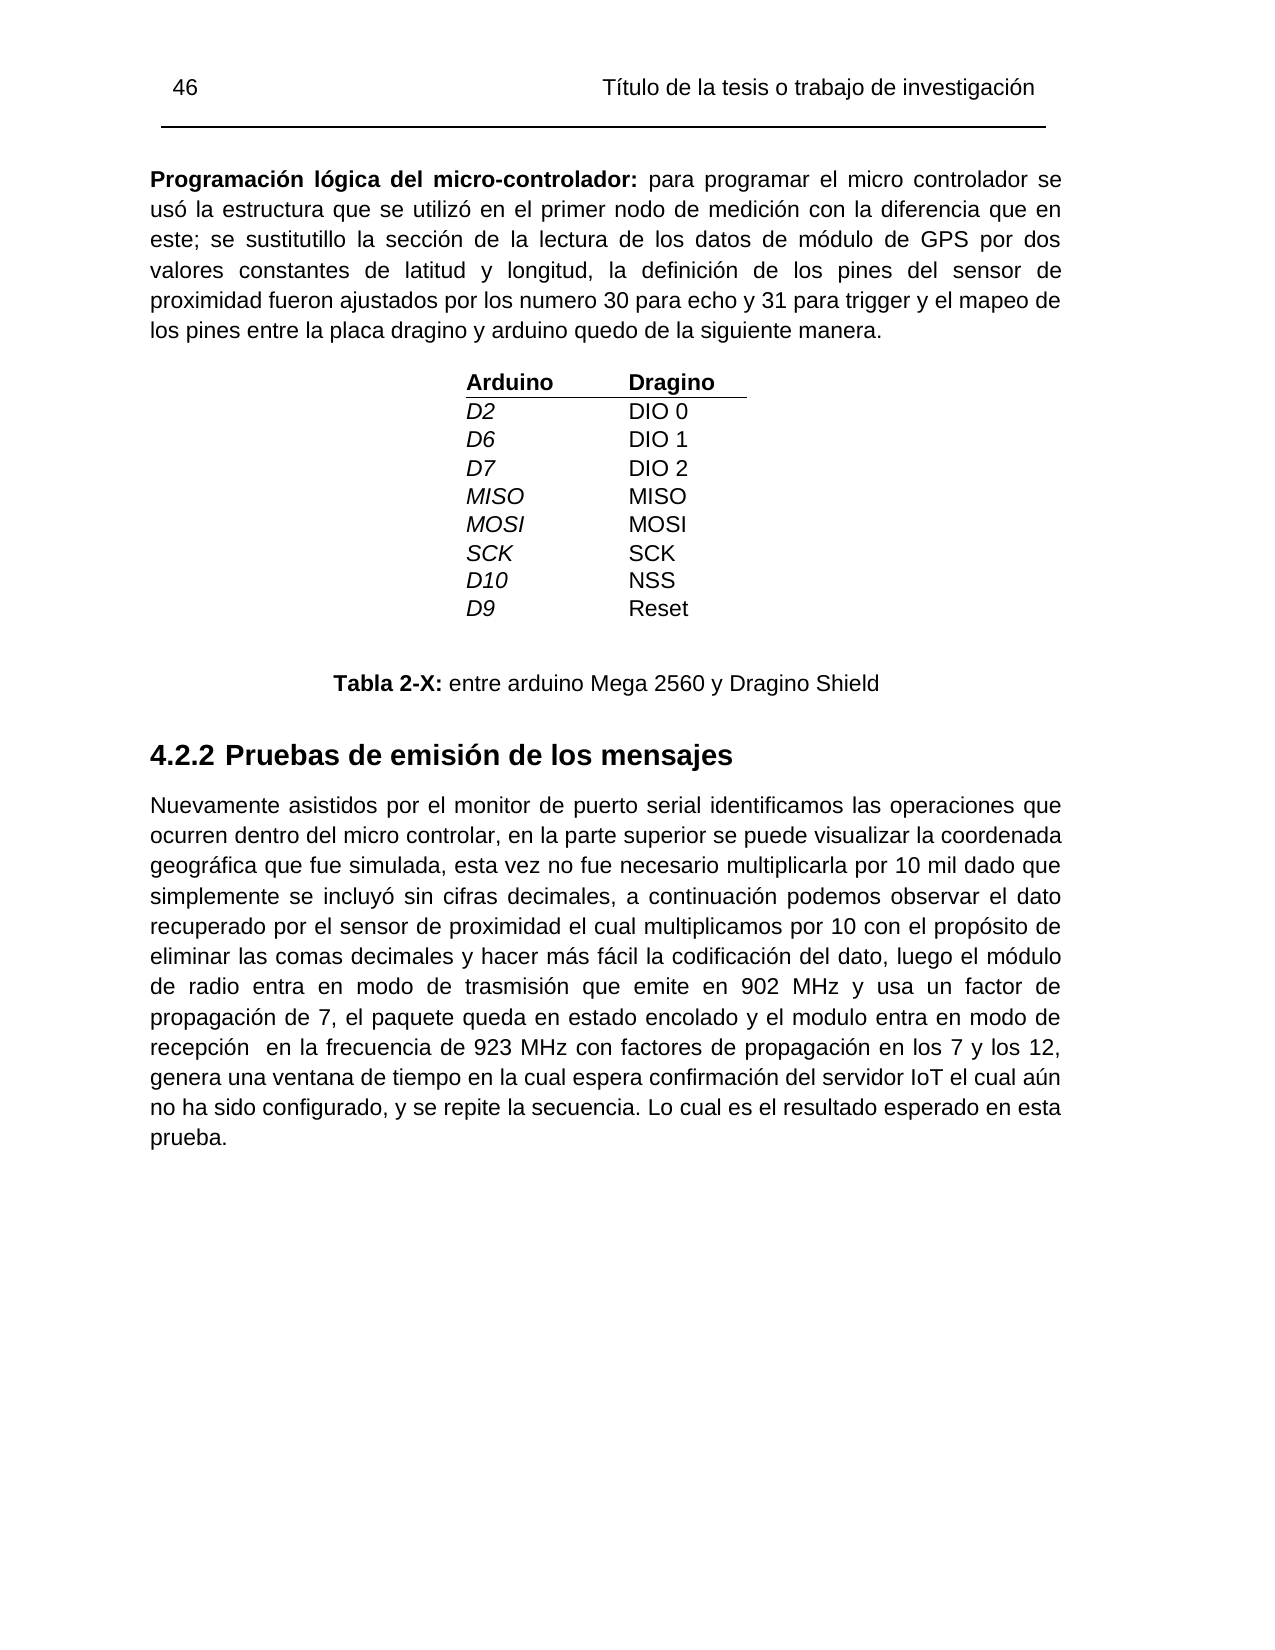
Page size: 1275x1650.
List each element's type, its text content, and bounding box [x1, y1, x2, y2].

text Programación lógica del micro-controlador: para programar el micro controlador se usó la estructura que se utilizó en el primer nodo de medición con la diferencia que en este; se sustitutillo la sección de la lectura de los datos de módulo de GPS por dos valores constantes de latitud y longitud, la definición de los pines del sensor de proximidad fueron ajustados por los numero 30 para echo y 31 para trigger y el mapeo de los pines entre la placa dragino y arduino quedo de la siguiente manera. [150, 166, 1062, 343]
text Nuevamente asistidos por el monitor de puerto serial identificamos las operaciones que ocurren dentro del micro controlar, en la parte superior se puede visualizar la coordenada geográfica que fue simulada, esta vez no fue necesario multiplicarla por 10 mil dado que simplemente se incluyó sin cifras decimales, a continuación podemos observar el dato recuperado por el sensor de proximidad el cual multiplicamos por 10 con el propósito de eliminar las comas decimales y hacer más fácil la codificación del dato, luego el módulo de radio entra en modo de trasmisión que emite en 902 MHz y usa un factor de propagación de 7, el paquete queda en estado encolado y el modulo entra en modo de recepción en la frecuencia de 923 MHz con factores de propagación en los 7 y los 12, genera una ventana de tiempo en la cual espera confirmación del servidor IoT el cual aún no ha sido configurado, y se repite la secuencia. Lo cual es el resultado esperado en esta prueba. [150, 792, 1062, 1151]
table_cell D10 [466, 567, 628, 594]
table_header Dragino [628, 368, 747, 397]
text Tabla 2-X: entre arduino Mega 2560 y Dragino Shield [150, 669, 1062, 696]
table_cell SCK [466, 539, 628, 567]
table_cell NSS [628, 567, 747, 594]
table_cell DIO 0 [628, 398, 747, 425]
table_cell SCK [628, 539, 747, 567]
table_cell MOSI [466, 510, 628, 539]
table_cell MISO [466, 482, 628, 510]
table_cell DIO 2 [628, 454, 747, 482]
table_cell DIO 1 [628, 425, 747, 453]
table_cell D2 [466, 398, 628, 425]
table_header Arduino [466, 368, 628, 397]
table_cell MOSI [628, 510, 747, 539]
subtitle Pruebas de emisión de los mensajes [150, 738, 1062, 771]
table_cell MISO [628, 482, 747, 510]
table_cell D7 [466, 454, 628, 482]
table_cell D6 [466, 425, 628, 453]
table_cell Reset [628, 594, 747, 622]
table_cell D9 [466, 594, 628, 622]
